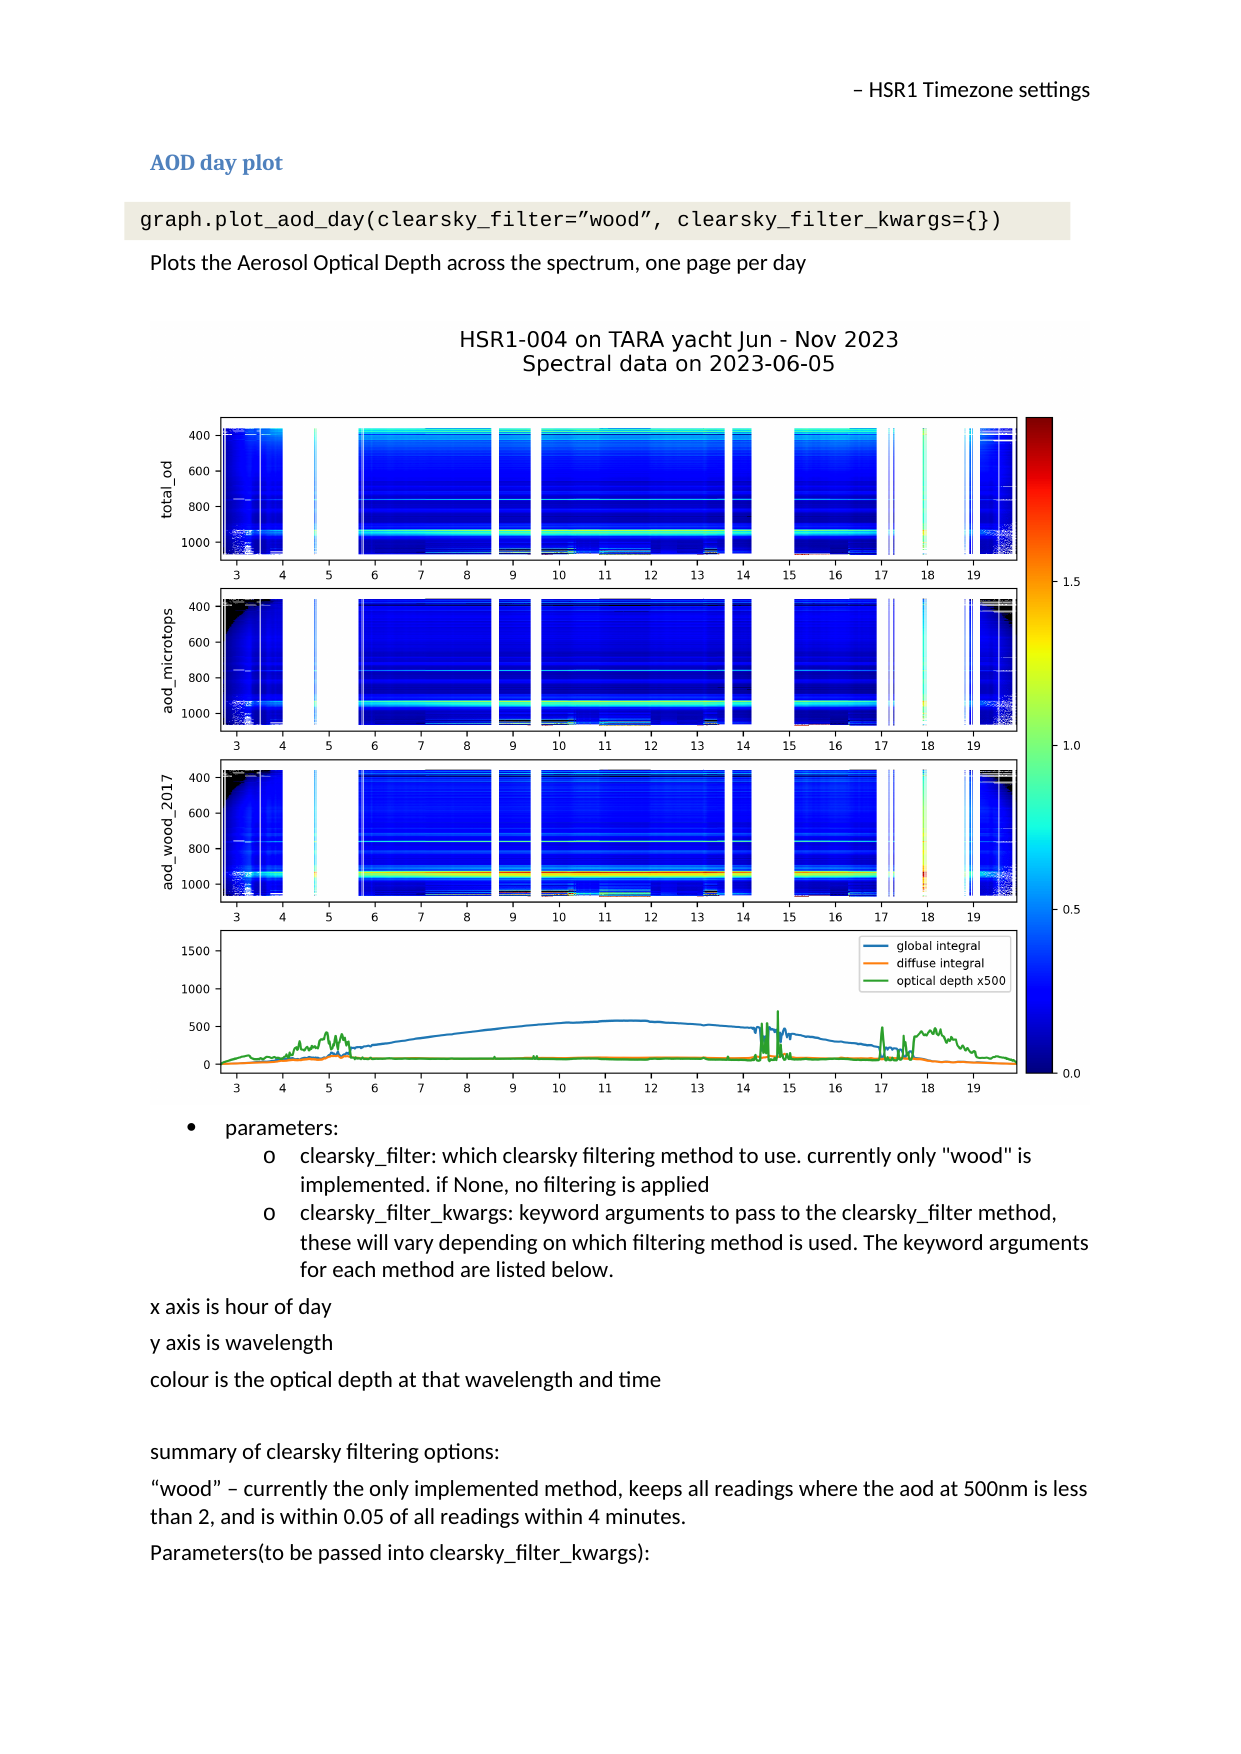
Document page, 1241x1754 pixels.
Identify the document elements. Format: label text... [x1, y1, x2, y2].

list clearsky_filter: which clearsky filtering method to use. currently only "wood" is implemented. if None, no filtering is applied [262, 1141, 1090, 1198]
text y axis is wavelength [150, 1328, 1090, 1356]
text Plots the Aerosol Optical Depth across the spectrum, one page per day [150, 176, 1090, 276]
subtitle AOD day plot [150, 150, 1090, 176]
text x axis is hour of day [150, 1292, 1090, 1320]
text “wood” – currently the only implemented method, keeps all readings where the aod at 500nm is less than 2, and is within 0.05 of all readings within 4 minutes. [150, 1474, 1090, 1530]
text colour is the optical depth at that wavelength and time [150, 1365, 1090, 1393]
picture [150, 321, 1091, 1105]
list clearsky_filter_kwargs: keyword arguments to pass to the clearsky_filter method, these will vary depending on which filtering method is used. The keyword arguments for each method are listed below. [262, 1198, 1090, 1284]
text summary of clearsky filtering options: [150, 1437, 1090, 1465]
text Parameters(to be passed into clearsky_filter_kwargs): [150, 1538, 1090, 1566]
list parameters: [187, 1113, 1090, 1141]
